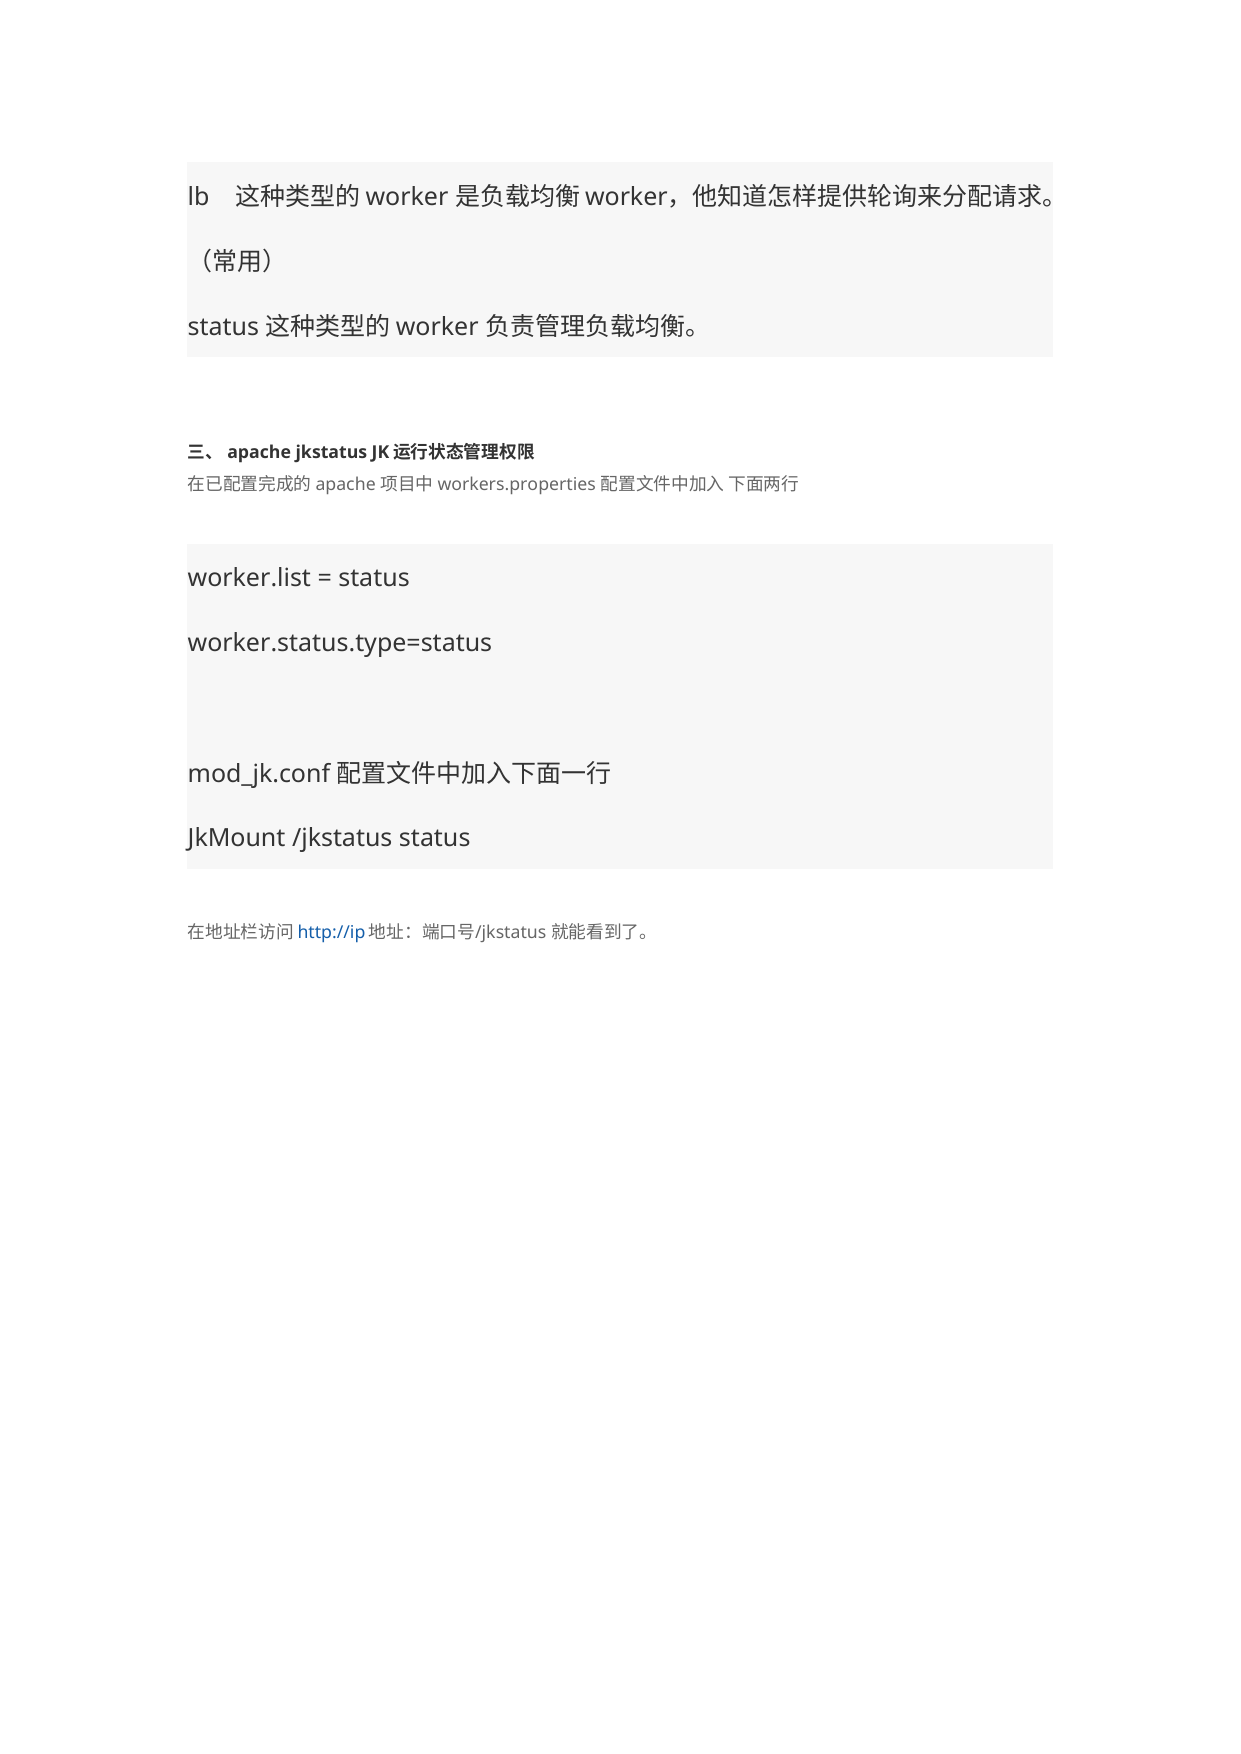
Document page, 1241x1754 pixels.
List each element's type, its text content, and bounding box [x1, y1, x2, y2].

text 在地址栏访问http://ip地址：端口号/jkstatus 就能看到了。 [187, 882, 1053, 947]
text 三、 apache jkstatus JK运行状态管理权限 在已配置完成的 apache 项目中 workers.properties 配置文件中加入 下面两行 [187, 369, 1053, 532]
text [187, 162, 1053, 357]
text worker.list = status worker.status.type=status mod_jk.conf 配置文件中加入下面一行 JkMount /jkstatus status [187, 544, 1053, 869]
